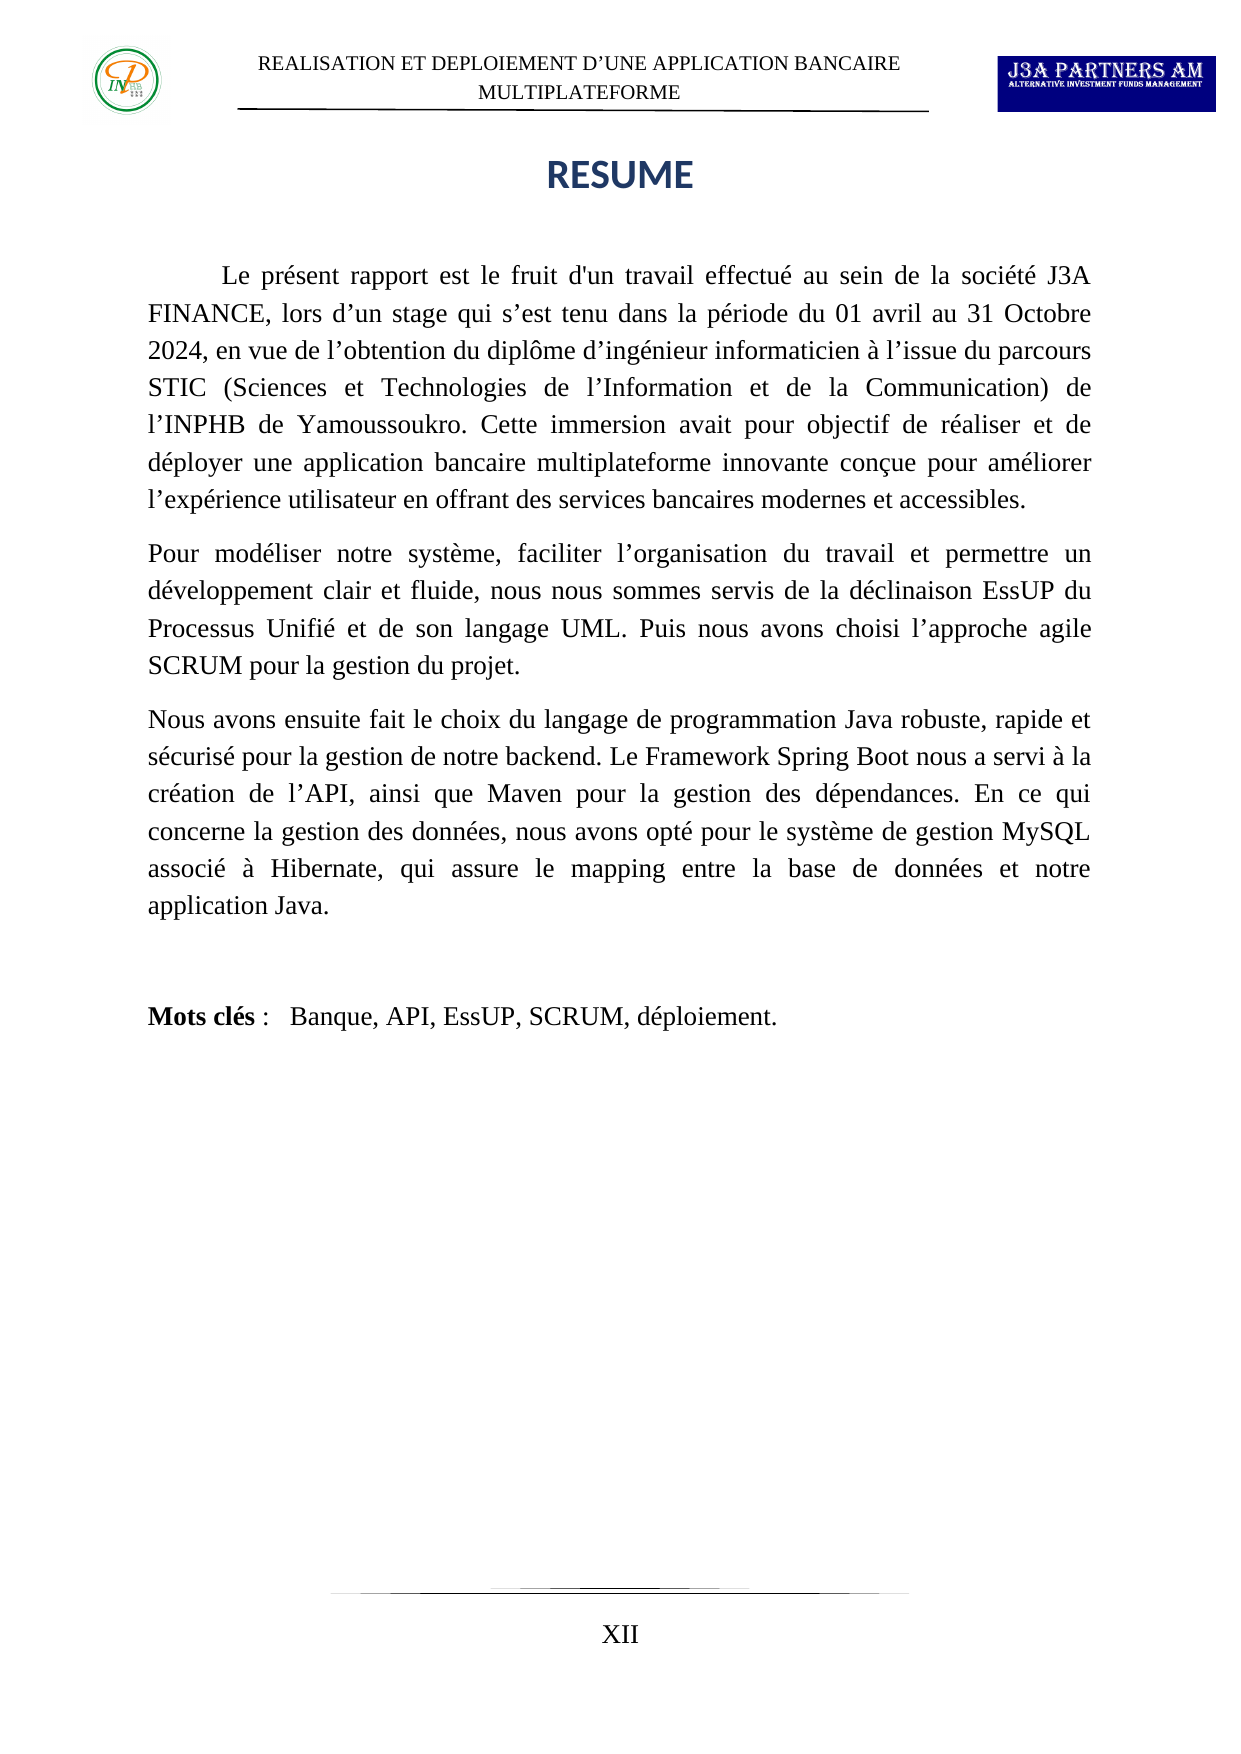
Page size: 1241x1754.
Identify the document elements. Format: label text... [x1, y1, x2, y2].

text Nous avons ensuite fait le choix du langage de programmation Java robuste, rapide et sécurisé pour la gestion de notre backend. Le Framework Spring Boot nous a servi à la création de l’API, ainsi que Maven pour la gestion des dépendances. En ce qui concerne la gestion des données, nous avons opté pour le système de gestion MySQL associé à Hibernate, qui assure le mapping entre la base de données et notre application Java. [148, 703, 1093, 921]
subtitle RESUME [148, 148, 1093, 198]
picture [997, 56, 1216, 112]
text Mots clés : Banque, API, EssUP, SCRUM, déploiement. [148, 1000, 1093, 1031]
text Le présent rapport est le fruit d'un travail effectué au sein de la société J3A FINANCE, lors d’un stage qui s’est tenu dans la période du 01 avril au 31 Octobre 2024, en vue de l’obtention du diplôme d’ingénieur informaticien à l’issue du parcours STIC (Sciences et Technologies de l’Information et de la Communication) de l’INPHB de Yamoussoukro. Cette immersion avait pour objectif de réaliser et de déployer une application bancaire multiplateforme innovante conçue pour améliorer l’expérience utilisateur en offrant des services bancaires modernes et accessibles. [148, 259, 1093, 514]
text Pour modéliser notre système, faciliter l’organisation du travail et permettre un développement clair et fluide, nous nous sommes servis de la déclinaison EssUP du Processus Unifié et de son langage UML. Puis nous avons choisi l’approche agile SCRUM pour la gestion du projet. [148, 537, 1093, 680]
picture [81, 35, 172, 125]
